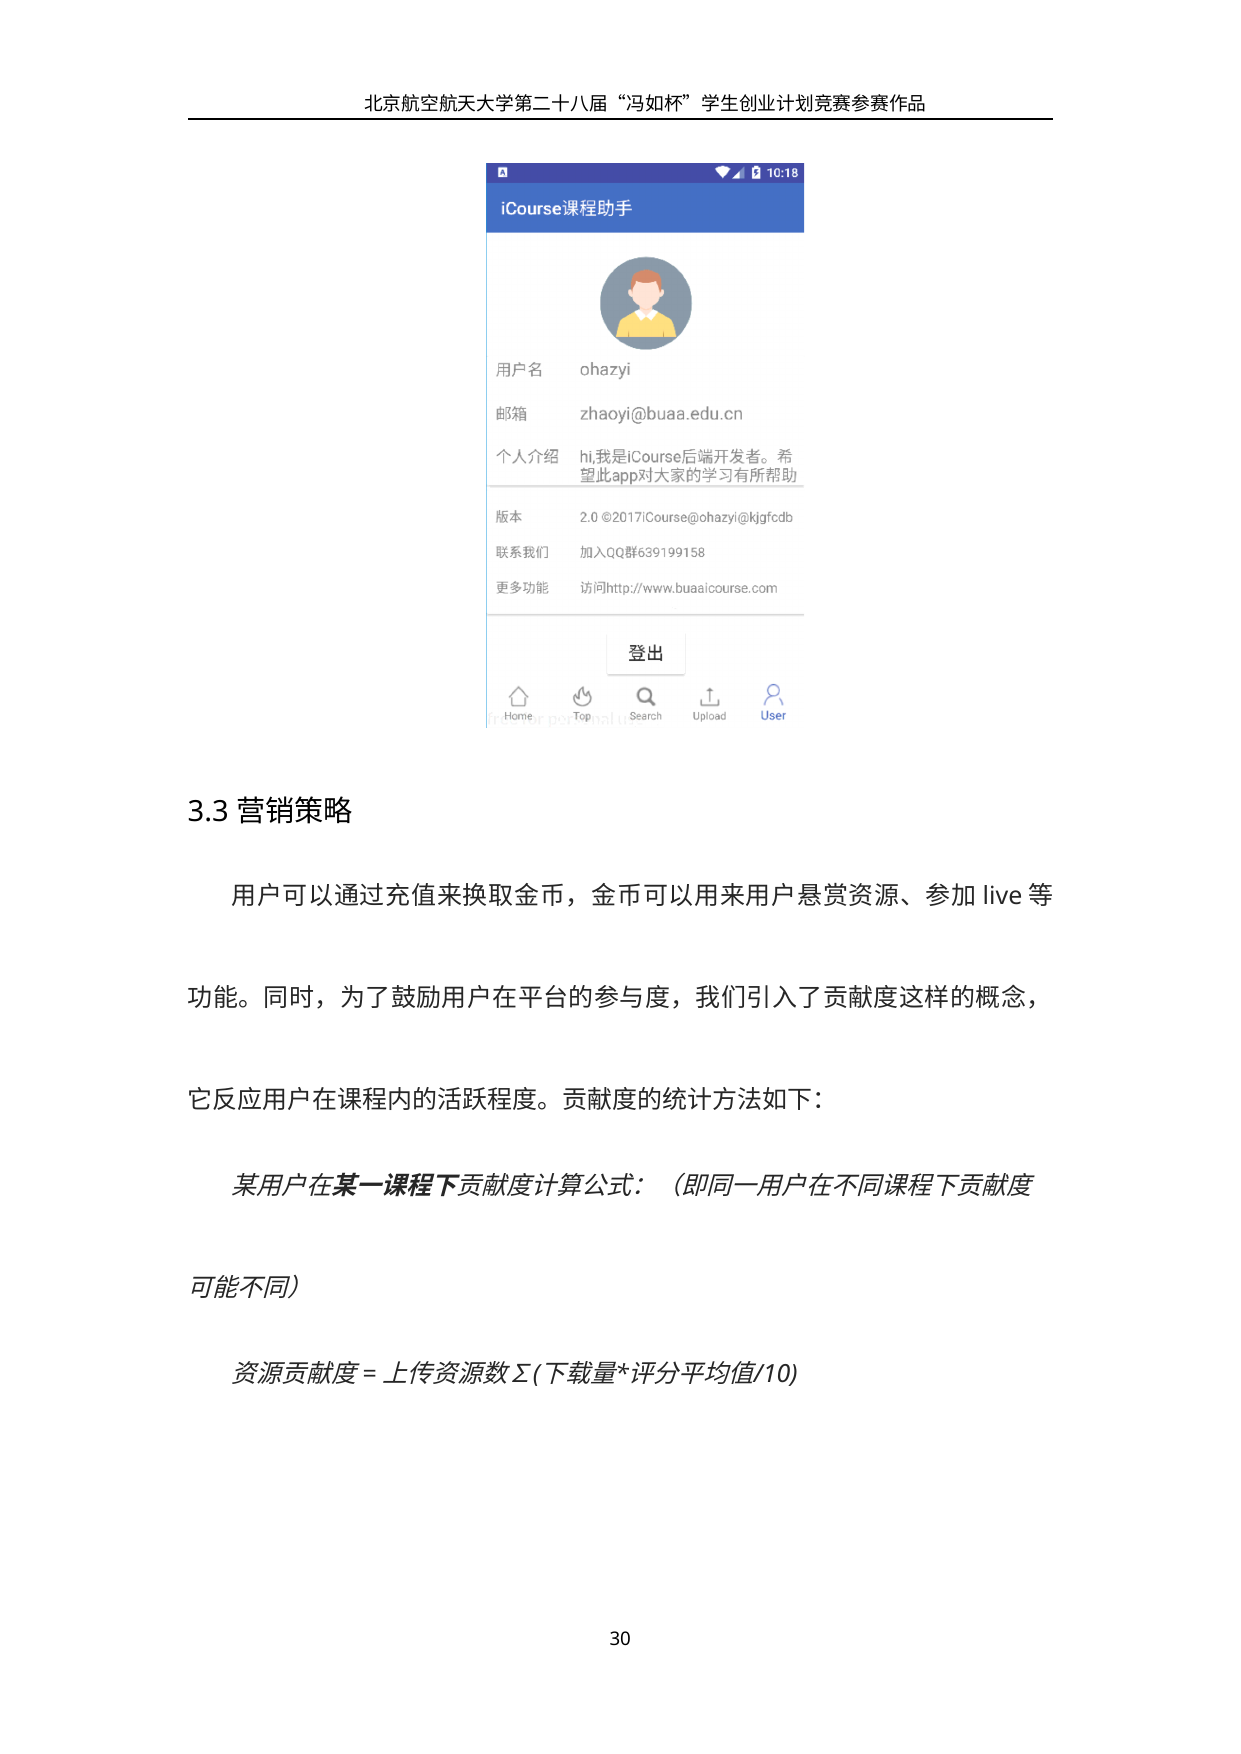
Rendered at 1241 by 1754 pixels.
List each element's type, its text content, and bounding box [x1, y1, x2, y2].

list 某用户在某一课程下贡献度计算公式：（即同一用户在不同课程下贡献度可能不同） [187, 1150, 1053, 1319]
text 用户可以通过充值来换取金币，金币可以用来用户悬赏资源、参加live等功能。同时，为了鼓励用户在平台的参与度，我们引入了贡献度这样的概念，它反应用户在课程内的活跃程度。贡献度的统计方法如下： [187, 860, 1053, 1132]
subtitle 3.3 营销策略 [187, 775, 1053, 843]
picture [486, 163, 805, 728]
text 资源贡献度 = 上传资源数∑(下载量*评分平均值/10) [187, 1338, 1053, 1406]
